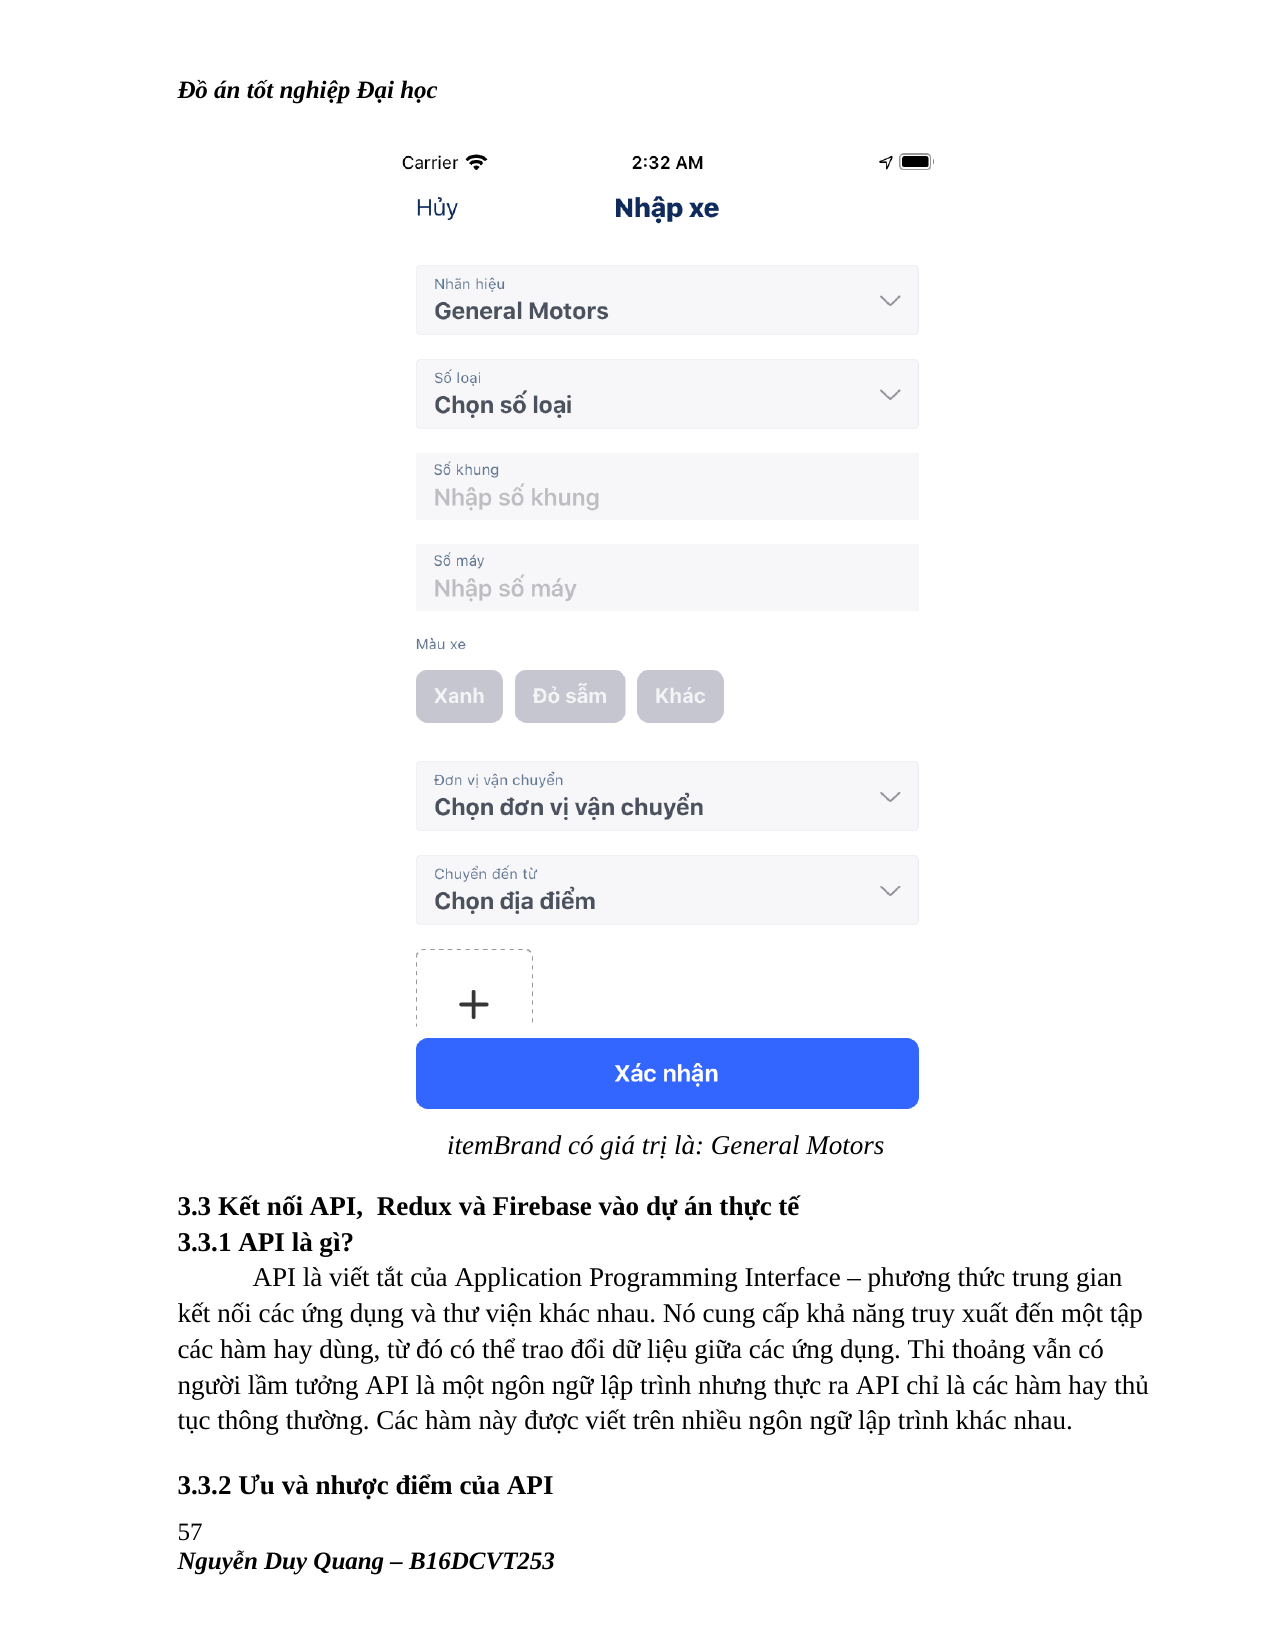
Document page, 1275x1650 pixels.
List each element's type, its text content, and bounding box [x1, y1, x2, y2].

text API là viết tắt của Application Programming Interface – phương thức trung gian kết nối các ứng dụng và thư viện khác nhau. Nó cung cấp khả năng truy xuất đến một tập các hàm hay dùng, từ đó có thể trao đổi dữ liệu giữa các ứng dụng. Thi thoảng vẫn có người lầm tưởng API là một ngôn ngữ lập trình nhưng thực ra API chỉ là các hàm hay thủ tục thông thường. Các hàm này được viết trên nhiều ngôn ngữ lập trình khác nhau. [177, 1262, 1157, 1436]
text itemBrand có giá trị là: General Motors [177, 1129, 1157, 1161]
subtitle 3.3 Kết nối API, Redux và Firebase vào dự án thực tế [177, 1190, 1157, 1221]
picture [392, 147, 942, 1126]
subtitle 3.3.2 Ưu và nhược điểm của API [177, 1469, 1157, 1501]
text 3.3.1 API là gì? [177, 1226, 1157, 1257]
